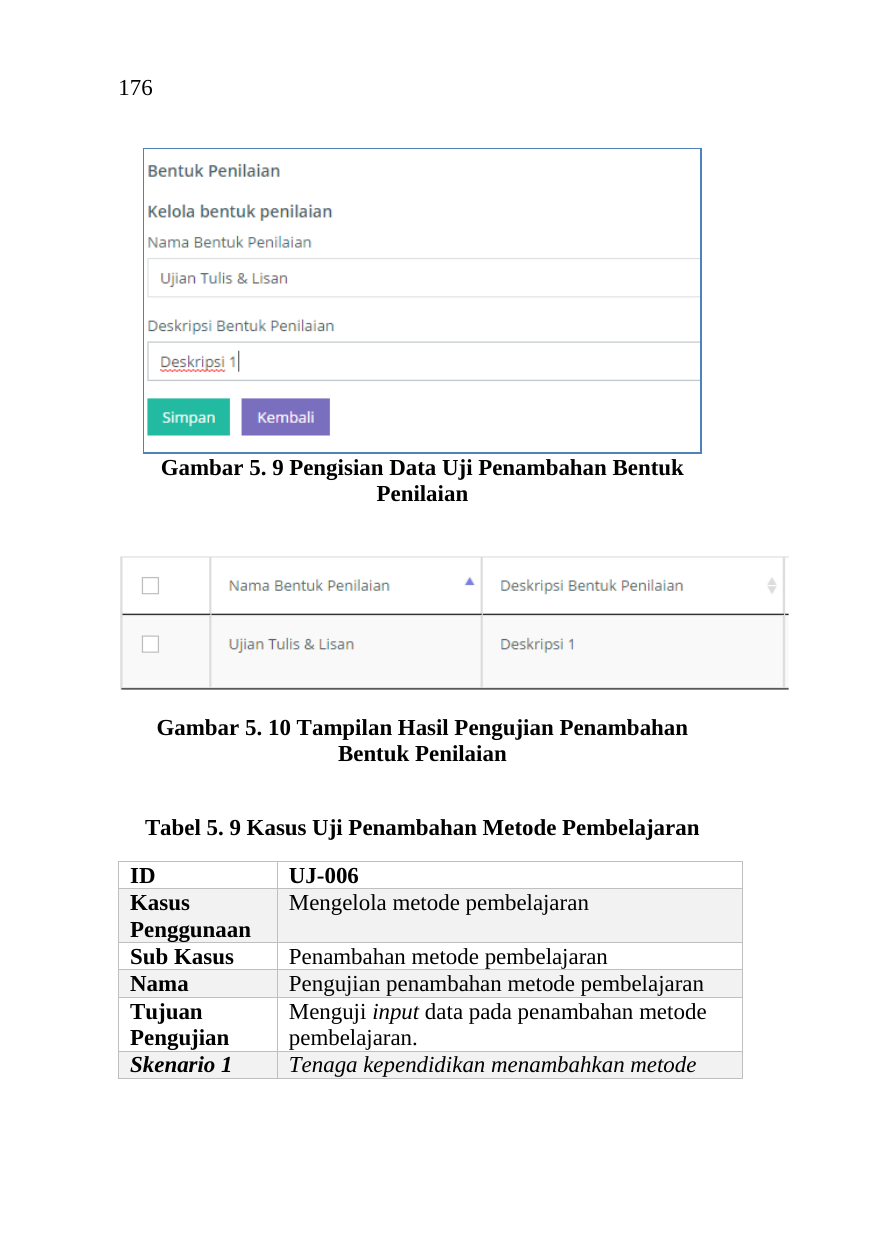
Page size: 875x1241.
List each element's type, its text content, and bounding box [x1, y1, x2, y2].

table_cell Tujuan Pengujian [119, 998, 277, 1051]
table_cell Mengelola metode pembelajaran [278, 889, 742, 942]
table_cell Penambahan metode pembelajaran [278, 943, 742, 969]
table_header ID [119, 862, 277, 888]
table_cell Tenaga kependidikan menambahkan metode pembelajaran. [278, 1052, 742, 1078]
table_cell Pengujian penambahan metode pembelajaran [278, 970, 742, 997]
table_cell Nama [119, 970, 277, 997]
table_header UJ-006 [278, 862, 742, 888]
table_cell Kasus Penggunaan [119, 889, 277, 942]
table_cell Sub Kasus [119, 943, 277, 969]
table_cell Skenario 1 [119, 1052, 277, 1078]
picture [118, 553, 789, 693]
table_cell Menguji input data pada penambahan metode pembelajaran. [278, 998, 742, 1051]
picture [144, 149, 700, 452]
